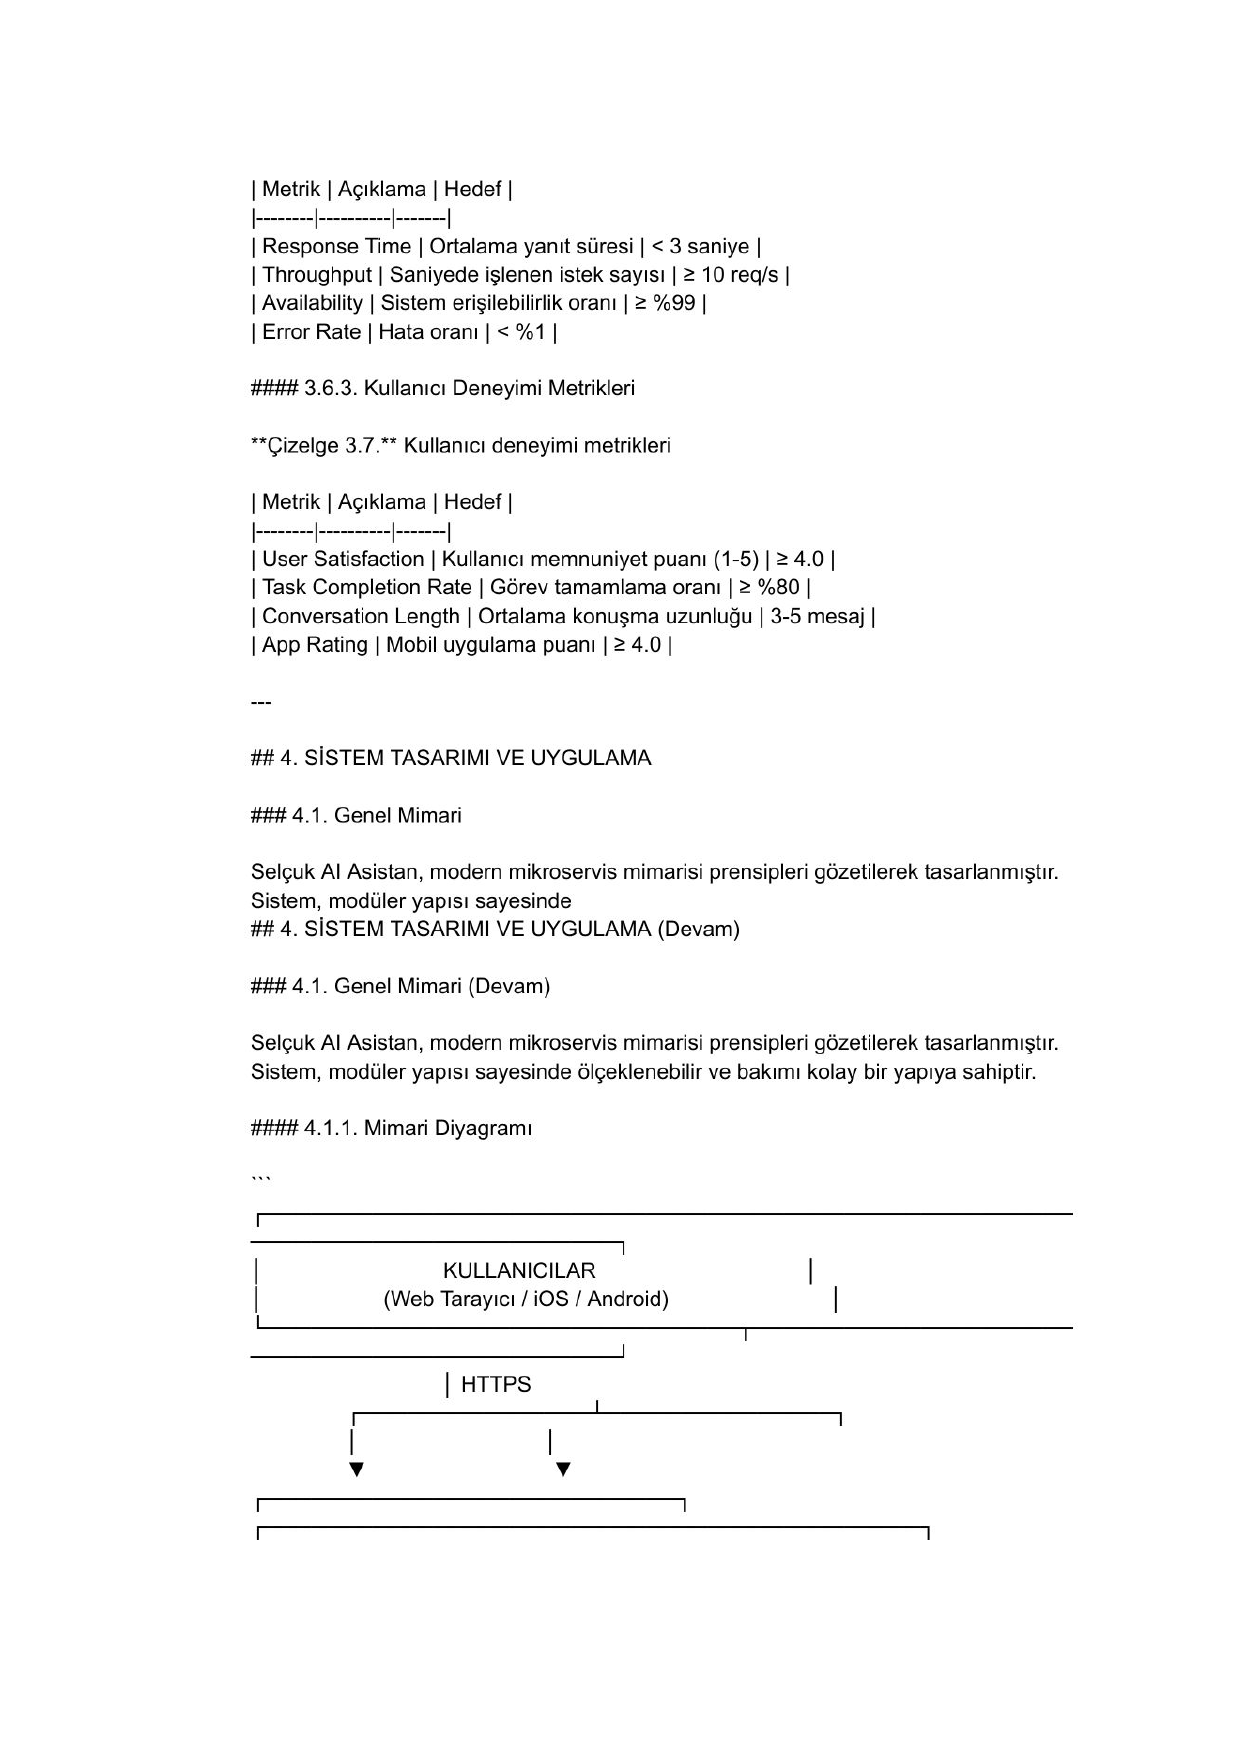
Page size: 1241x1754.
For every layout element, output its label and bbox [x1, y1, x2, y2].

picture [56, 37, 1222, 1685]
